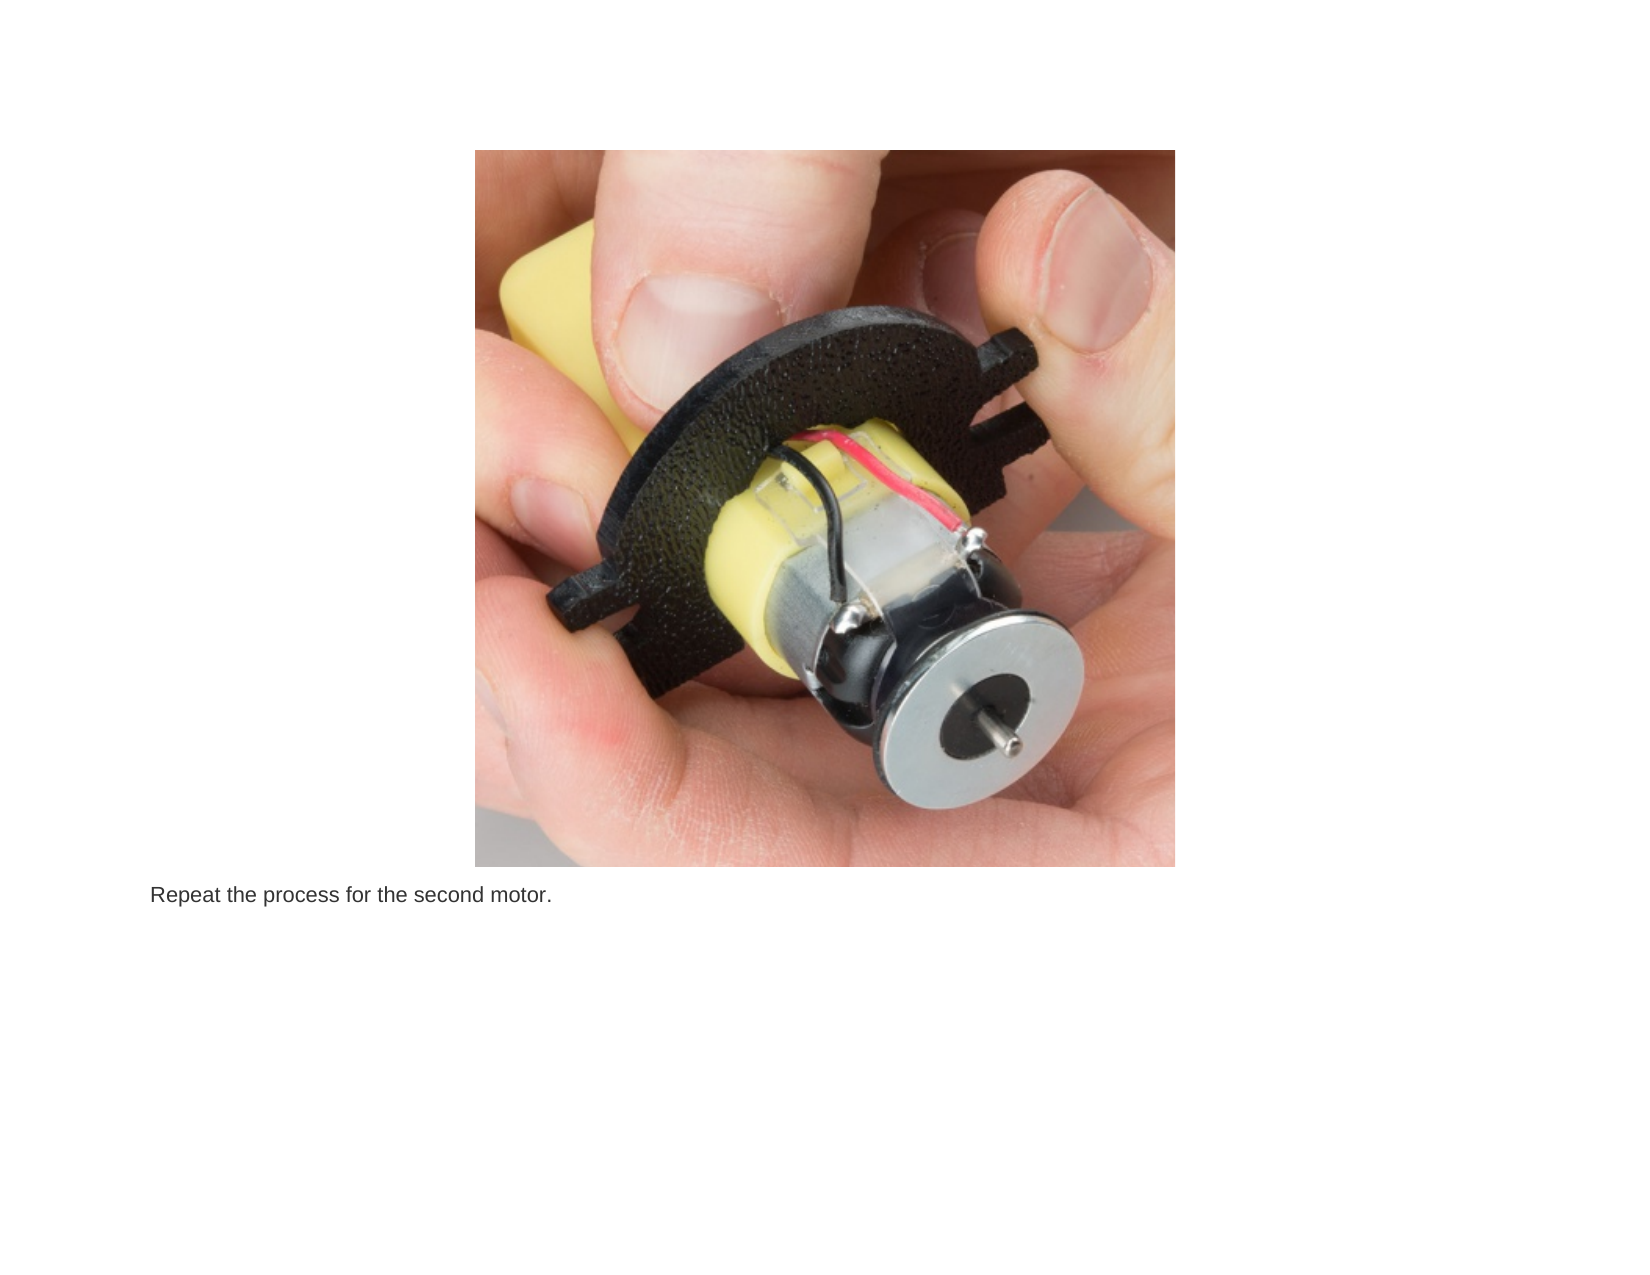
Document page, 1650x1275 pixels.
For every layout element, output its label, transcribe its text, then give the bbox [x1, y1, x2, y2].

picture [475, 150, 1176, 867]
text Repeat the process for the second motor. [150, 882, 1500, 907]
